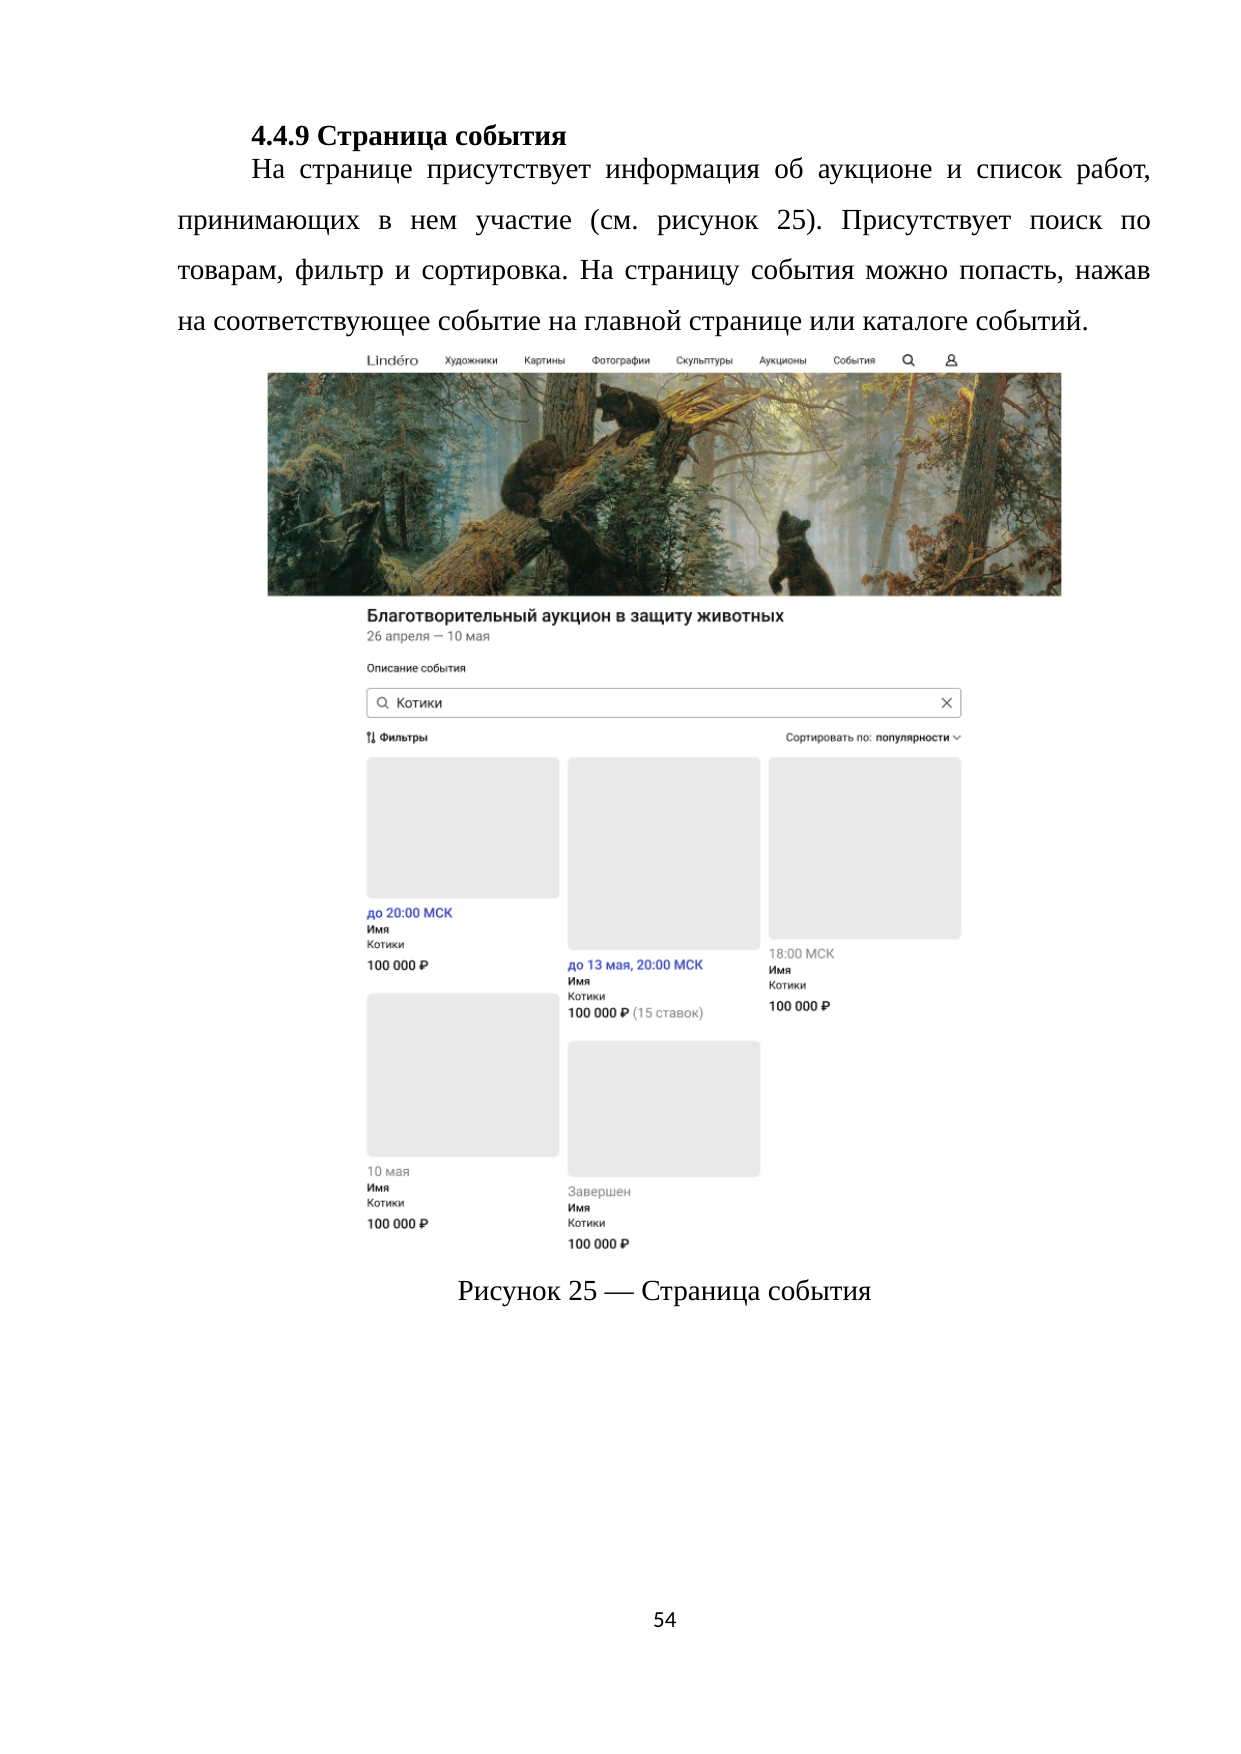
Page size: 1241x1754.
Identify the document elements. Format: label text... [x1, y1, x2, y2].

picture [267, 352, 1062, 1257]
text Страница события [251, 118, 1152, 152]
text Страница события [177, 1273, 1152, 1307]
text На странице присутствует информация об аукционе и список работ, принимающих в нем участие (см. рисунок 25). Присутствует поиск по товарам, фильтр и сортировка. На страницу события можно попасть, нажав на соответствующее событие на главной странице или каталоге событий. [177, 152, 1152, 336]
